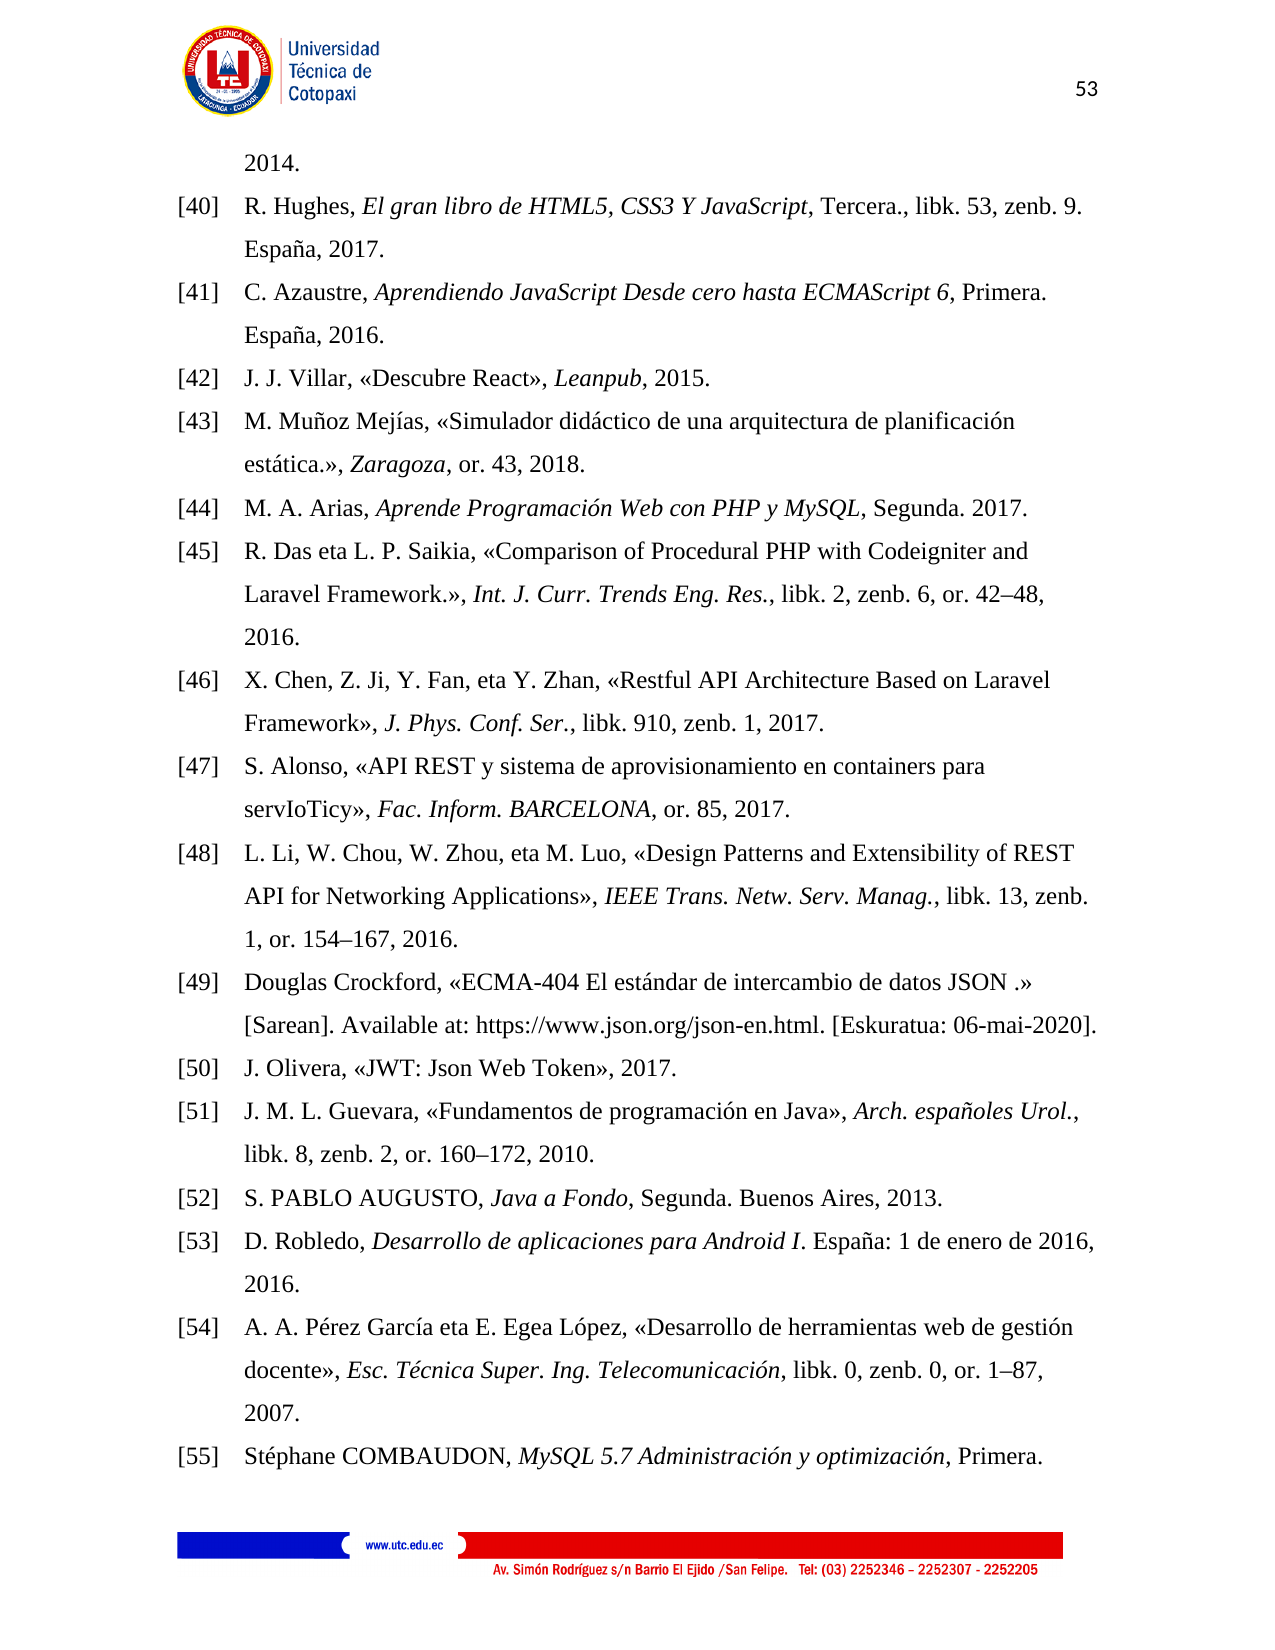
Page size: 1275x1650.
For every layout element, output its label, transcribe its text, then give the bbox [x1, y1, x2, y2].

text [54] A. A. Pérez García eta E. Egea López, «Desarrollo de herramientas web de gestión docente», Esc. Técnica Super. Ing. Telecomunicación, libk. 0, zenb. 0, or. 1–87, 2007. [177, 1312, 1098, 1427]
text [48] L. Li, W. Chou, W. Zhou, eta M. Luo, «Design Patterns and Extensibility of REST API for Networking Applications», IEEE Trans. Netw. Serv. Manag., libk. 13, zenb. 1, or. 154–167, 2016. [177, 838, 1098, 953]
text [46] X. Chen, Z. Ji, Y. Fan, eta Y. Zhan, «Restful API Architecture Based on Laravel Framework», J. Phys. Conf. Ser., libk. 910, zenb. 1, 2017. [177, 665, 1098, 737]
text [45] R. Das eta L. P. Saikia, «Comparison of Procedural PHP with Codeigniter and Laravel Framework.», Int. J. Curr. Trends Eng. Res., libk. 2, zenb. 6, or. 42–48, 2016. [177, 536, 1098, 651]
text [40] R. Hughes, El gran libro de HTML5, CSS3 Y JavaScript, Tercera., libk. 53, zenb. 9. España, 2017. [177, 191, 1098, 263]
text [50] J. Olivera, «JWT: Json Web Token», 2017. [177, 1053, 1098, 1082]
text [177, 1441, 1098, 1470]
text [53] D. Robledo, Desarrollo de aplicaciones para Android I. España: 1 de enero de 2016, 2016. [177, 1226, 1098, 1298]
text [51] J. M. L. Guevara, «Fundamentos de programación en Java», Arch. españoles Urol., libk. 8, zenb. 2, or. 160–172, 2010. [177, 1096, 1098, 1168]
picture [177, 22, 387, 122]
picture [177, 1532, 1063, 1577]
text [177, 148, 1098, 176]
text [42] J. J. Villar, «Descubre React», Leanpub, 2015. [177, 363, 1098, 392]
text [52] S. PABLO AUGUSTO, Java a Fondo, Segunda. Buenos Aires, 2013. [177, 1183, 1098, 1211]
text [49] Douglas Crockford, «ECMA-404 El estándar de intercambio de datos JSON .» [Sarean]. Available at: https://www.json.org/json-en.html. [Eskuratua: 06-mai-2020]. [177, 967, 1098, 1039]
text [44] M. A. Arias, Aprende Programación Web con PHP y MySQL, Segunda. 2017. [177, 493, 1098, 521]
text [43] M. Muñoz Mejías, «Simulador didáctico de una arquitectura de planificación estática.», Zaragoza, or. 43, 2018. [177, 406, 1098, 478]
text [41] C. Azaustre, Aprendiendo JavaScript Desde cero hasta ECMAScript 6, Primera. España, 2016. [177, 277, 1098, 349]
text [47] S. Alonso, «API REST y sistema de aprovisionamiento en containers para servIoTicy», Fac. Inform. BARCELONA, or. 85, 2017. [177, 751, 1098, 823]
